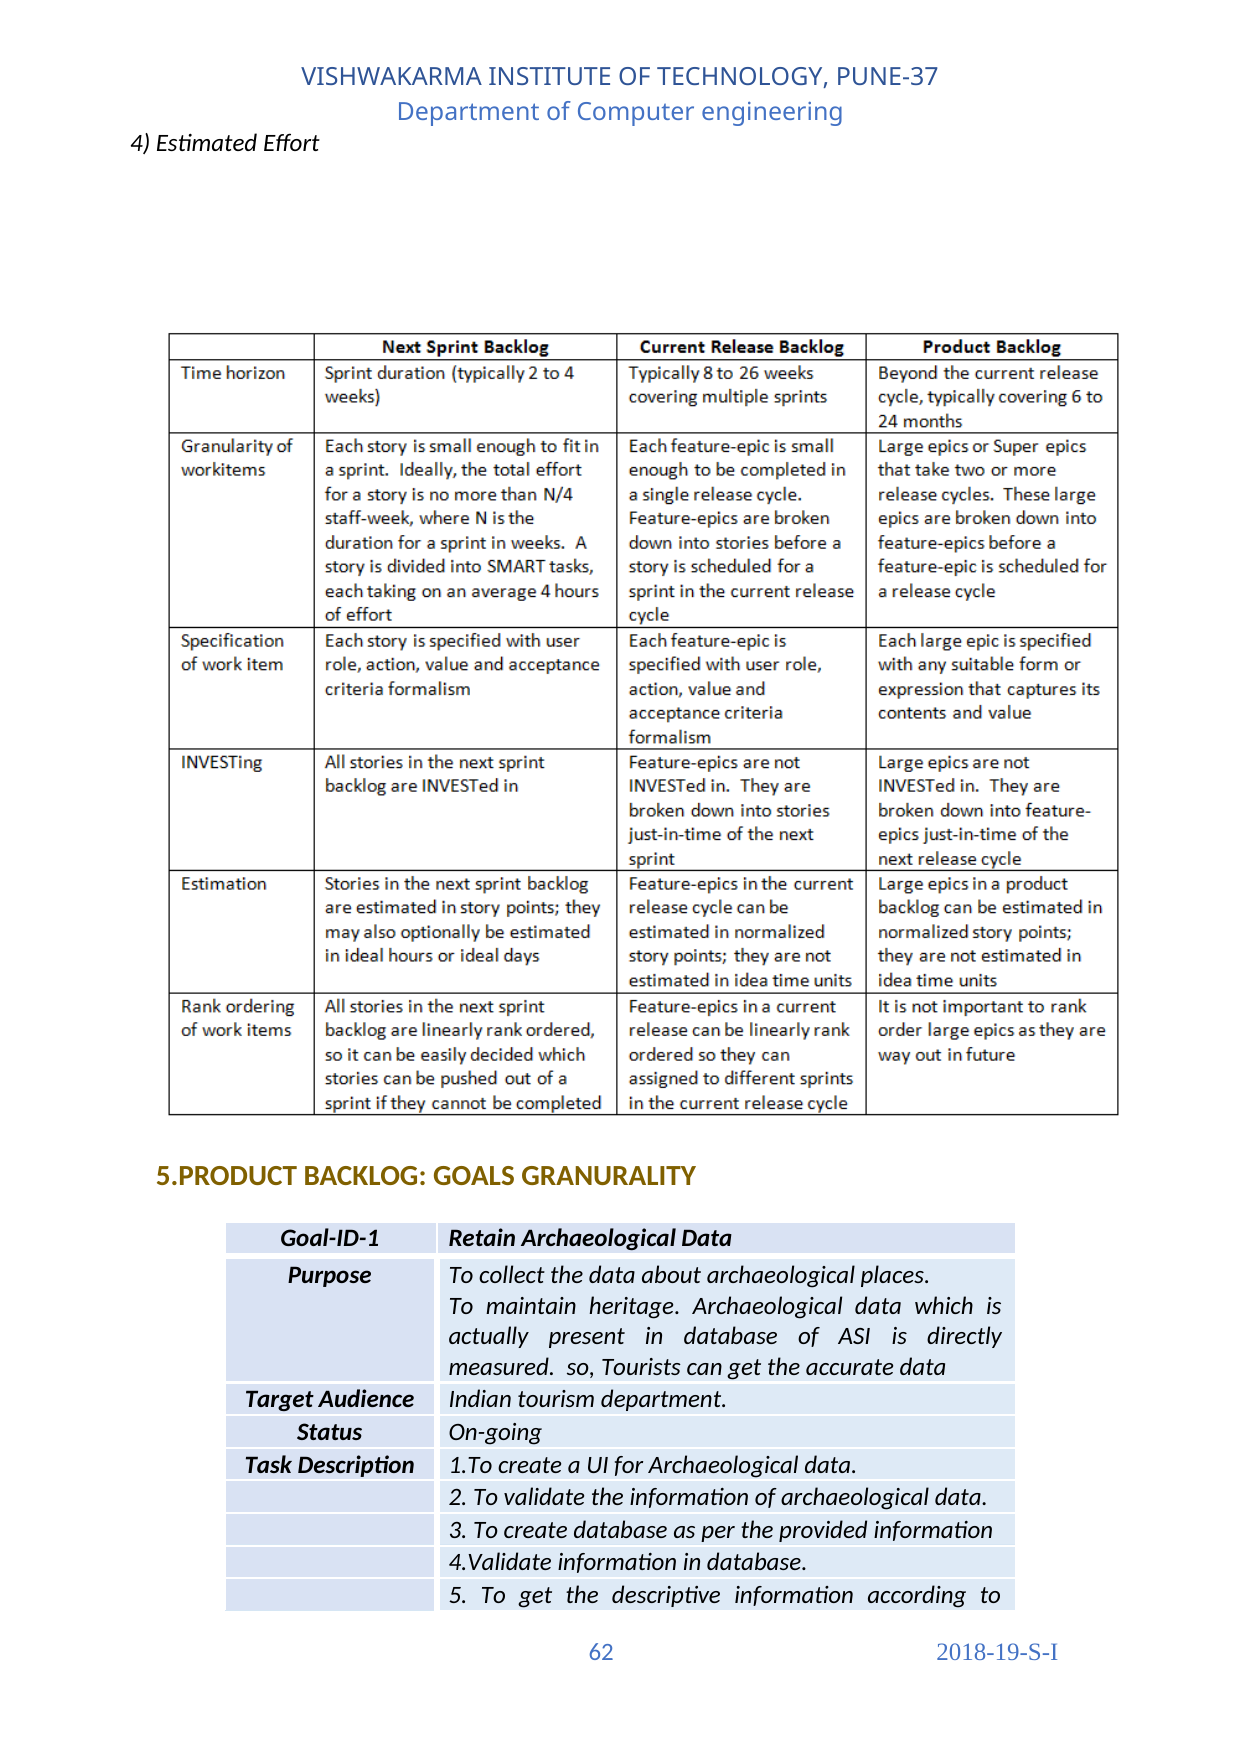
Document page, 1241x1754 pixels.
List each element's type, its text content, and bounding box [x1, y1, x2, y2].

table_cell [226, 1514, 434, 1544]
table_cell Target Audience [226, 1384, 434, 1414]
table_cell 4.Validate information in database. [440, 1547, 1015, 1577]
table_cell 2. To validate the information of archaeological data. [440, 1481, 1015, 1512]
table_cell [226, 1547, 434, 1577]
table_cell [440, 1579, 1015, 1610]
table_cell To collect the data about archaeological places. To maintain heritage. Archaeological data which is actually present in database of ASI is directly measured. so, Tourists can get the accurate data [440, 1259, 1015, 1381]
table_cell [226, 1481, 434, 1512]
table_header Retain Archaeological Data [438, 1223, 1015, 1253]
subtitle 5.PRODUCT BACKLOG: GOALS GRANURALITY [156, 1157, 1122, 1192]
table_cell Status [226, 1416, 434, 1447]
picture [155, 327, 1131, 1129]
table_cell Purpose [226, 1259, 434, 1381]
table_cell [226, 1579, 434, 1610]
table_cell Task Description [226, 1449, 434, 1479]
table_cell Indian tourism department. [440, 1384, 1015, 1414]
table_header Goal-ID-1 [226, 1223, 436, 1253]
table_cell On-going [440, 1416, 1015, 1447]
list Estimated Effort [130, 127, 1122, 158]
table_cell 1.To create a UI for Archaeological data. [440, 1449, 1015, 1479]
table_cell 3. To create database as per the provided information [440, 1514, 1015, 1544]
